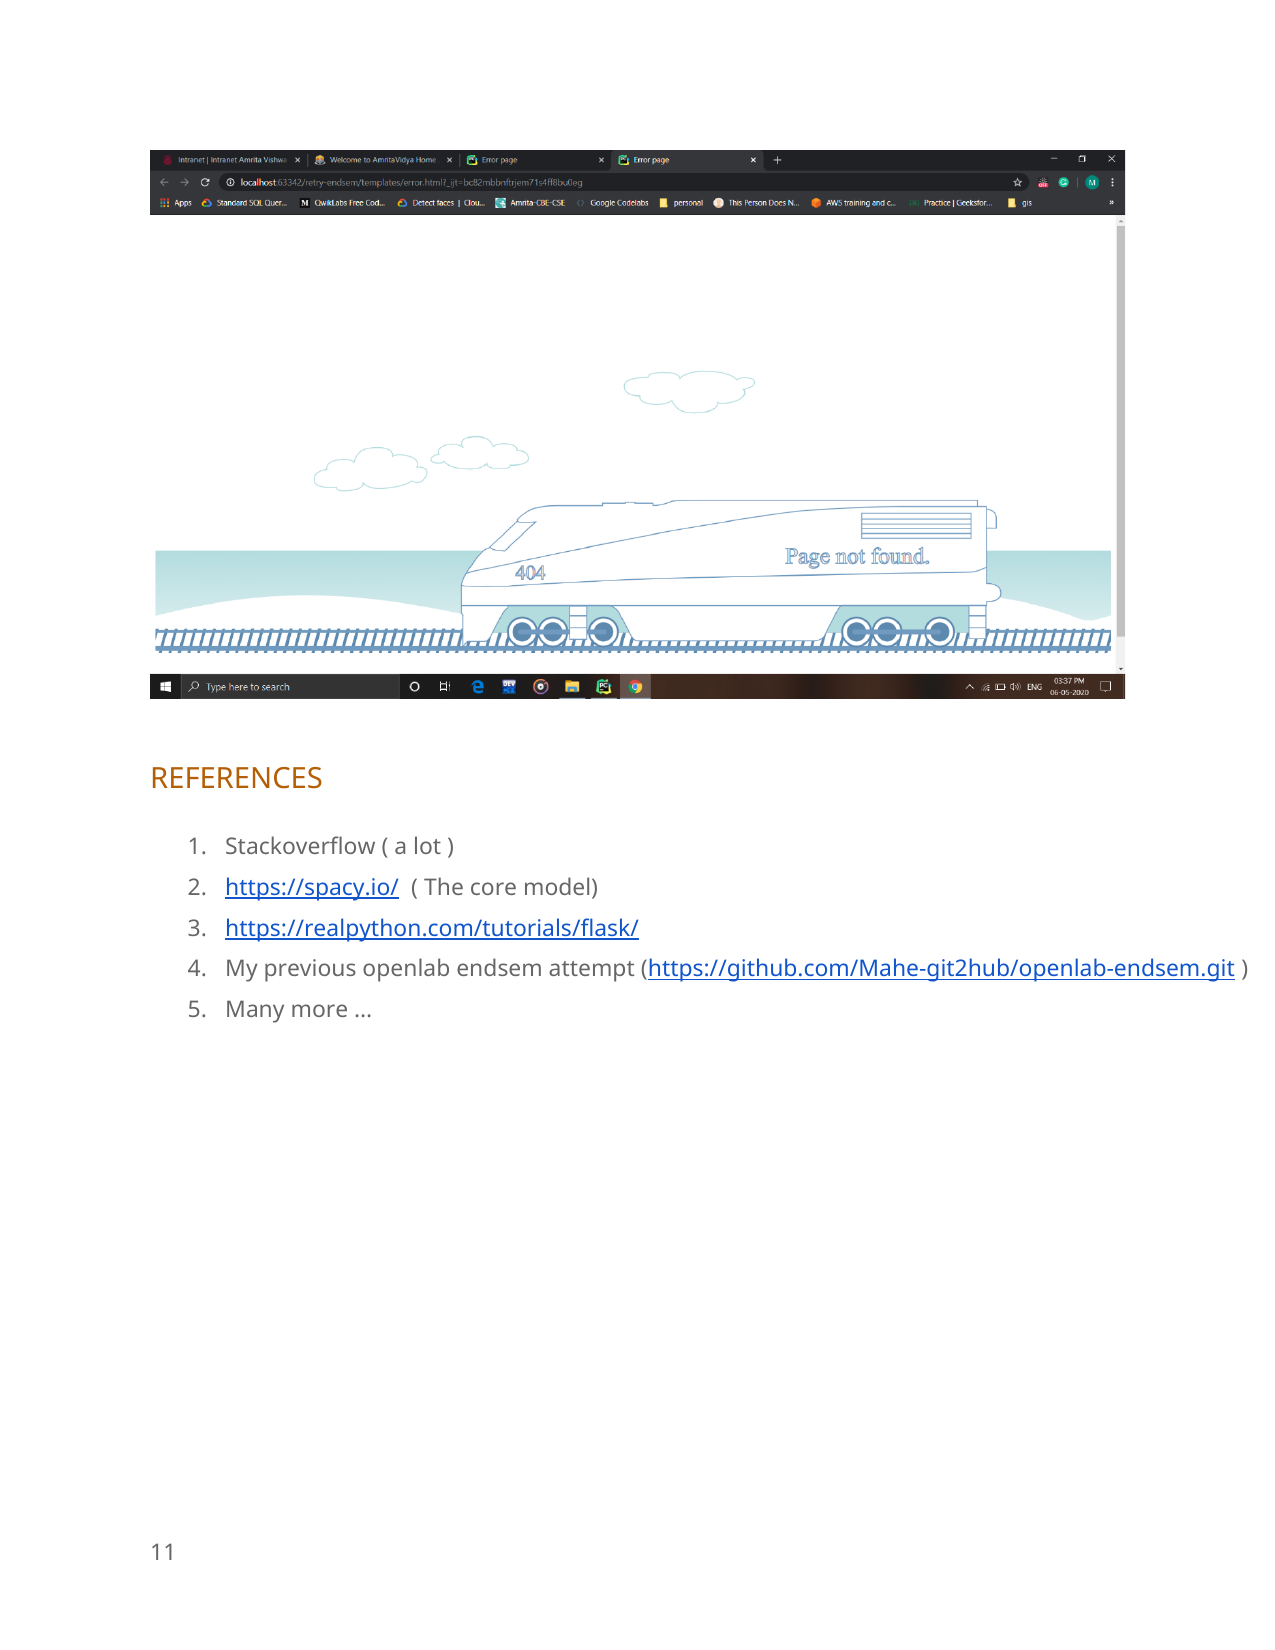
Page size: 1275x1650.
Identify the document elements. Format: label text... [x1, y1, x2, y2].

list Stackoverflow ( a lot ) [187, 830, 1125, 861]
list My previous openlab endsem attempt (https://github.com/Mahe-git2hub/openlab-endsem.git ) [187, 952, 1275, 983]
subtitle REFERENCES [150, 758, 1125, 797]
list Many more … [187, 993, 1125, 1024]
list https://realpython.com/tutorials/flask/ [187, 911, 1125, 943]
picture [150, 150, 1125, 699]
list https://spacy.io/ ( The core model) [187, 871, 1125, 902]
